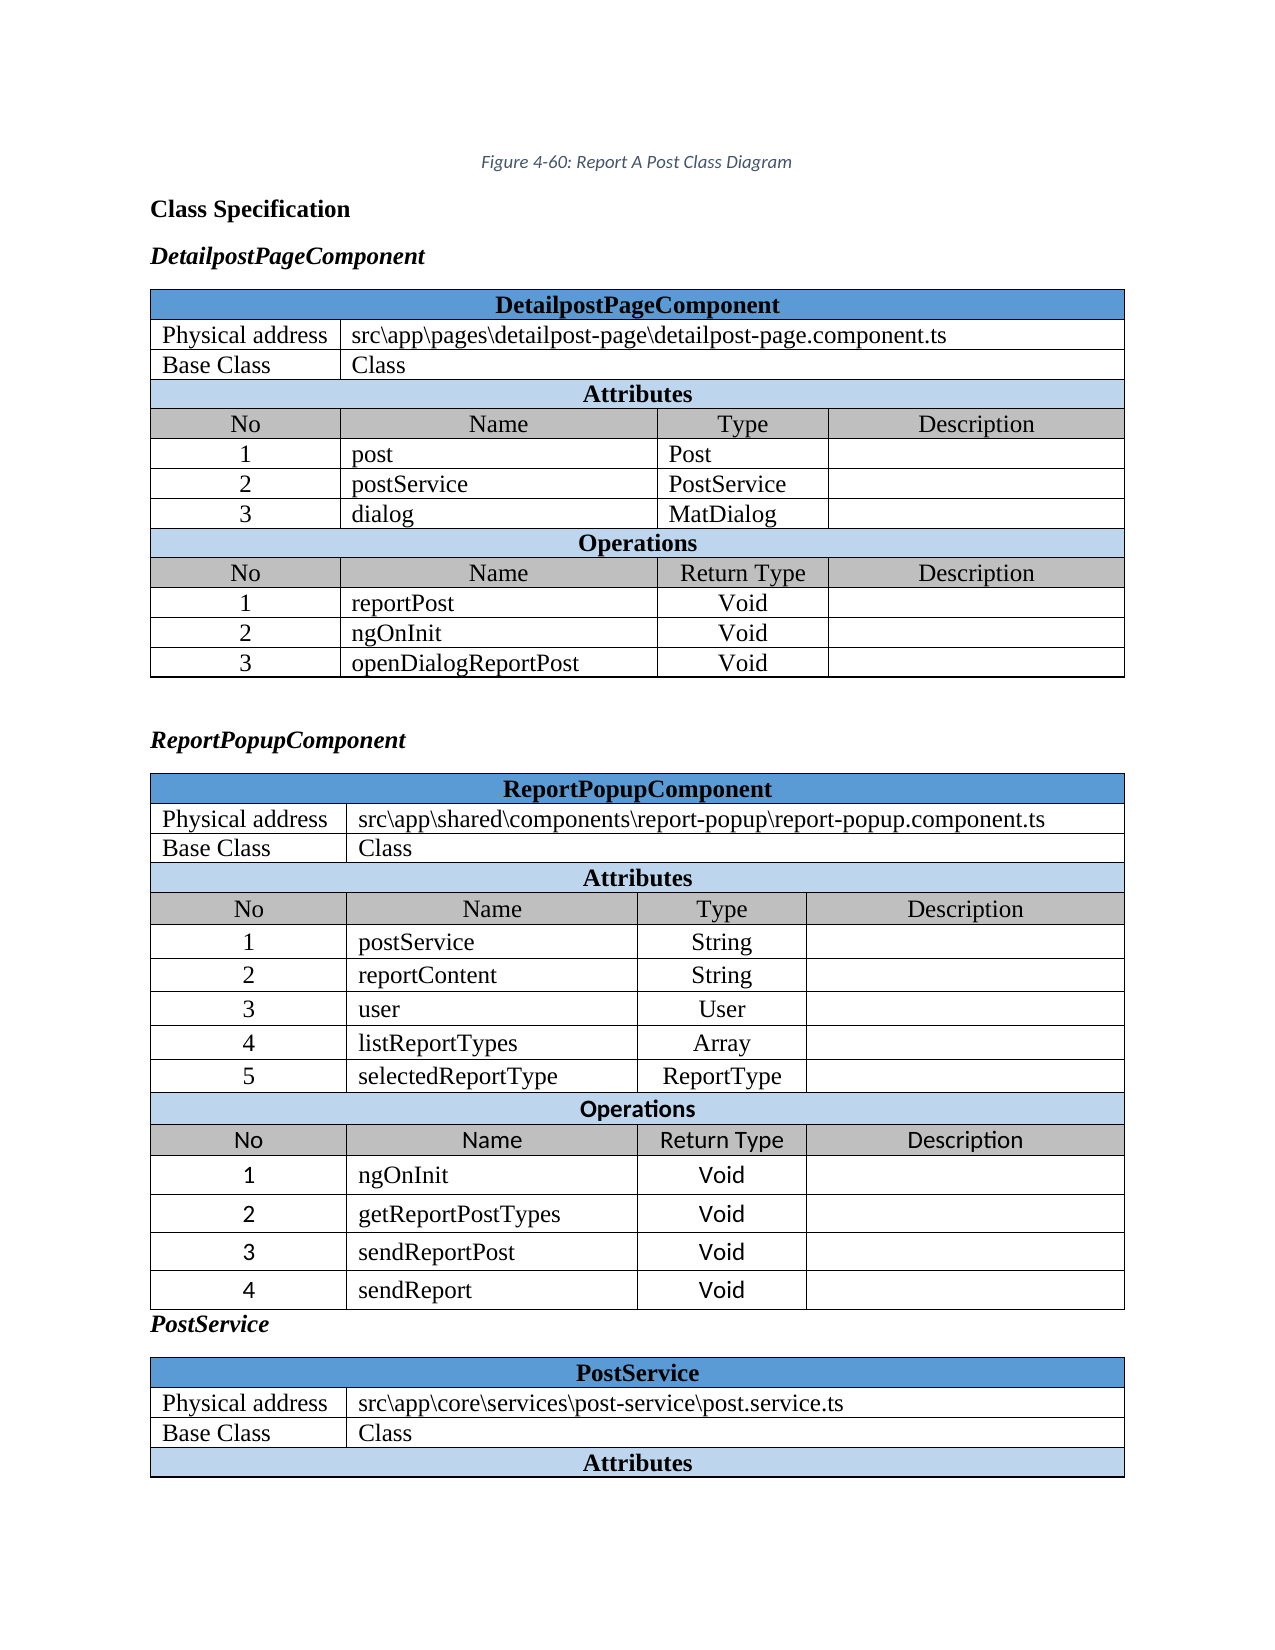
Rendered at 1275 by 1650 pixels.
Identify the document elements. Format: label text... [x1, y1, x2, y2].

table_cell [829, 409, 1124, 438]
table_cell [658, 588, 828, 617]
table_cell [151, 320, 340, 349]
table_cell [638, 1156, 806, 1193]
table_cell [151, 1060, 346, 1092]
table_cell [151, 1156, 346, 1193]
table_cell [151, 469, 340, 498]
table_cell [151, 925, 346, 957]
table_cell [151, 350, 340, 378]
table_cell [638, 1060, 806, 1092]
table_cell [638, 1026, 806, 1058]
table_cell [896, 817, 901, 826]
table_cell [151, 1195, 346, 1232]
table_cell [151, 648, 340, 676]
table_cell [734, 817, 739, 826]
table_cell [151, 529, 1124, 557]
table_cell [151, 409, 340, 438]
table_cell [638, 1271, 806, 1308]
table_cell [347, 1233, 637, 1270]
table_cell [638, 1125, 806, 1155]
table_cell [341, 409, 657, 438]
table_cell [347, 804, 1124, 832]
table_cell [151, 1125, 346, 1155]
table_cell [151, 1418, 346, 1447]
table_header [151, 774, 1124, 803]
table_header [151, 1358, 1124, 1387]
text DetailpostPageComponent [150, 241, 1125, 270]
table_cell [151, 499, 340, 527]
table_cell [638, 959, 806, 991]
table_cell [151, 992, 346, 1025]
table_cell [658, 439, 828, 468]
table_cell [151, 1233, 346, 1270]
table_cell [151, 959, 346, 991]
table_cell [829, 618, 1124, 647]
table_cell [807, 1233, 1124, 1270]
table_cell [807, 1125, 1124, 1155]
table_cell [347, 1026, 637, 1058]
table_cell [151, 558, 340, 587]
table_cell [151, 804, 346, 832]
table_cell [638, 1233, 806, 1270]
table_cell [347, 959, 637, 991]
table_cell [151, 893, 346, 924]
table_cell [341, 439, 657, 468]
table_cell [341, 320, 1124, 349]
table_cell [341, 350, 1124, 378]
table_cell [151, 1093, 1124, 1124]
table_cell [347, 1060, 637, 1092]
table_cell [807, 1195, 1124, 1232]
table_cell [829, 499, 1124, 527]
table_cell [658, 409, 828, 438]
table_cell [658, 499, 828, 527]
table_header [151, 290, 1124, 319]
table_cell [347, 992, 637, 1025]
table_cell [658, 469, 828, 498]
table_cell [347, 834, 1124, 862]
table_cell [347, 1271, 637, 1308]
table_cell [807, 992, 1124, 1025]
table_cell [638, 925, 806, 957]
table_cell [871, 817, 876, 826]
text PostService [150, 1310, 1125, 1338]
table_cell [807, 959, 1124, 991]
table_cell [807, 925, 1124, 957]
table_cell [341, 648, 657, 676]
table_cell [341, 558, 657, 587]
text Figure 4-60: Report A Post Class Diagram [150, 150, 1125, 173]
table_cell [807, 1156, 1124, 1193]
text ReportPopupComponent [150, 725, 1125, 754]
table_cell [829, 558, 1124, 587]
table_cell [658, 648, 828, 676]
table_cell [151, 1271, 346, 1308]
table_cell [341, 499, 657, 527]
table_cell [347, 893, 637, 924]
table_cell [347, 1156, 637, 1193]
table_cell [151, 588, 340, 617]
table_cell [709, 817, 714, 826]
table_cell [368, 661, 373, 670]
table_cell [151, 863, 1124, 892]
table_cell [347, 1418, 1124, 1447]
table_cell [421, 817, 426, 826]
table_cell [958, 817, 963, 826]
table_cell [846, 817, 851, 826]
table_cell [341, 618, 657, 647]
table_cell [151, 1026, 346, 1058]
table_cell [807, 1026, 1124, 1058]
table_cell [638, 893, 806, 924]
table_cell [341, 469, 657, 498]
text Class Specification [150, 194, 1125, 222]
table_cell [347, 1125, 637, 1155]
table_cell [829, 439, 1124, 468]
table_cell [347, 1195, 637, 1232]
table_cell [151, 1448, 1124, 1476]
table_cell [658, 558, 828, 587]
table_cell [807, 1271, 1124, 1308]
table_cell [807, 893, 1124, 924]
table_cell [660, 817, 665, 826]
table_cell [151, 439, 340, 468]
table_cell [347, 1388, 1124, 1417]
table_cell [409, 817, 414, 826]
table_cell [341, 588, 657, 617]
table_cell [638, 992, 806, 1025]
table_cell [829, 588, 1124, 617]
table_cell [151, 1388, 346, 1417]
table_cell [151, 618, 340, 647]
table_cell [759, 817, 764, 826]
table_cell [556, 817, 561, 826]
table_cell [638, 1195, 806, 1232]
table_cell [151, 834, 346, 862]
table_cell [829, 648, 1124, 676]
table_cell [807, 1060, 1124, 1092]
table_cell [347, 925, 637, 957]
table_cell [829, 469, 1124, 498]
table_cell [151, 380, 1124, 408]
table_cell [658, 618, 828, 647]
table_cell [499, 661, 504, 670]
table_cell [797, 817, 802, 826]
